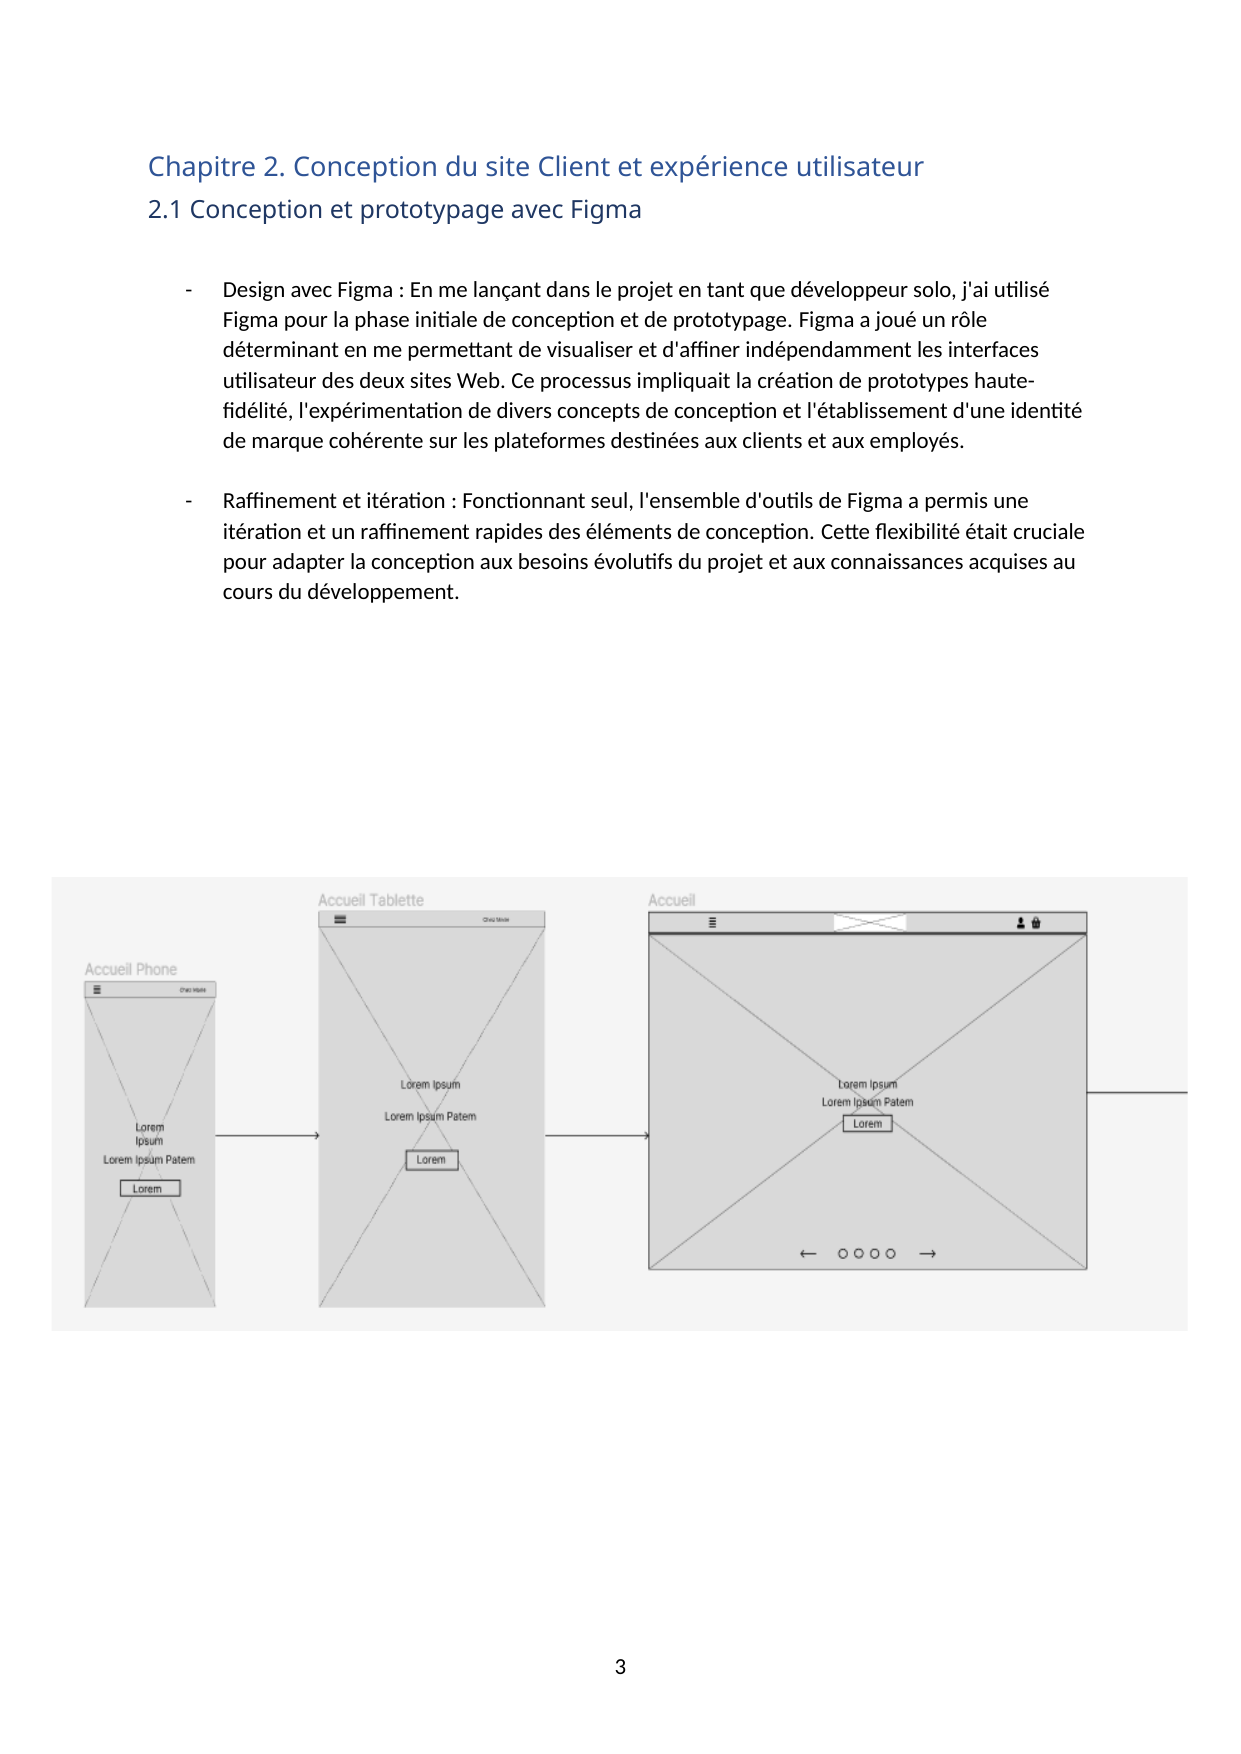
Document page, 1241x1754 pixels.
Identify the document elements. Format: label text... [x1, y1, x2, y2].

picture [51, 877, 1188, 1331]
list Raffinement et itération : Fonctionnant seul, l'ensemble d'outils de Figma a permis une itération et un raffinement rapides des éléments de conception. Cette flexibilité était cruciale pour adapter la conception aux besoins évolutifs du projet et aux connaissances acquises au cours du développement. [185, 487, 1093, 605]
subtitle Chapitre 2. Conception du site Client et expérience utilisateur [148, 148, 1093, 184]
list Design avec Figma : En me lançant dans le projet en tant que développeur solo, j'ai utilisé Figma pour la phase initiale de conception et de prototypage. Figma a joué un rôle déterminant en me permettant de visualiser et d'affiner indépendamment les interfaces utilisateur des deux sites Web. Ce processus impliquait la création de prototypes haute-fidélité, l'expérimentation de divers concepts de conception et l'établissement d'une identité de marque cohérente sur les plateformes destinées aux clients et aux employés. [185, 275, 1093, 454]
subtitle 2.1 Conception et prototypage avec Figma [148, 192, 1093, 226]
